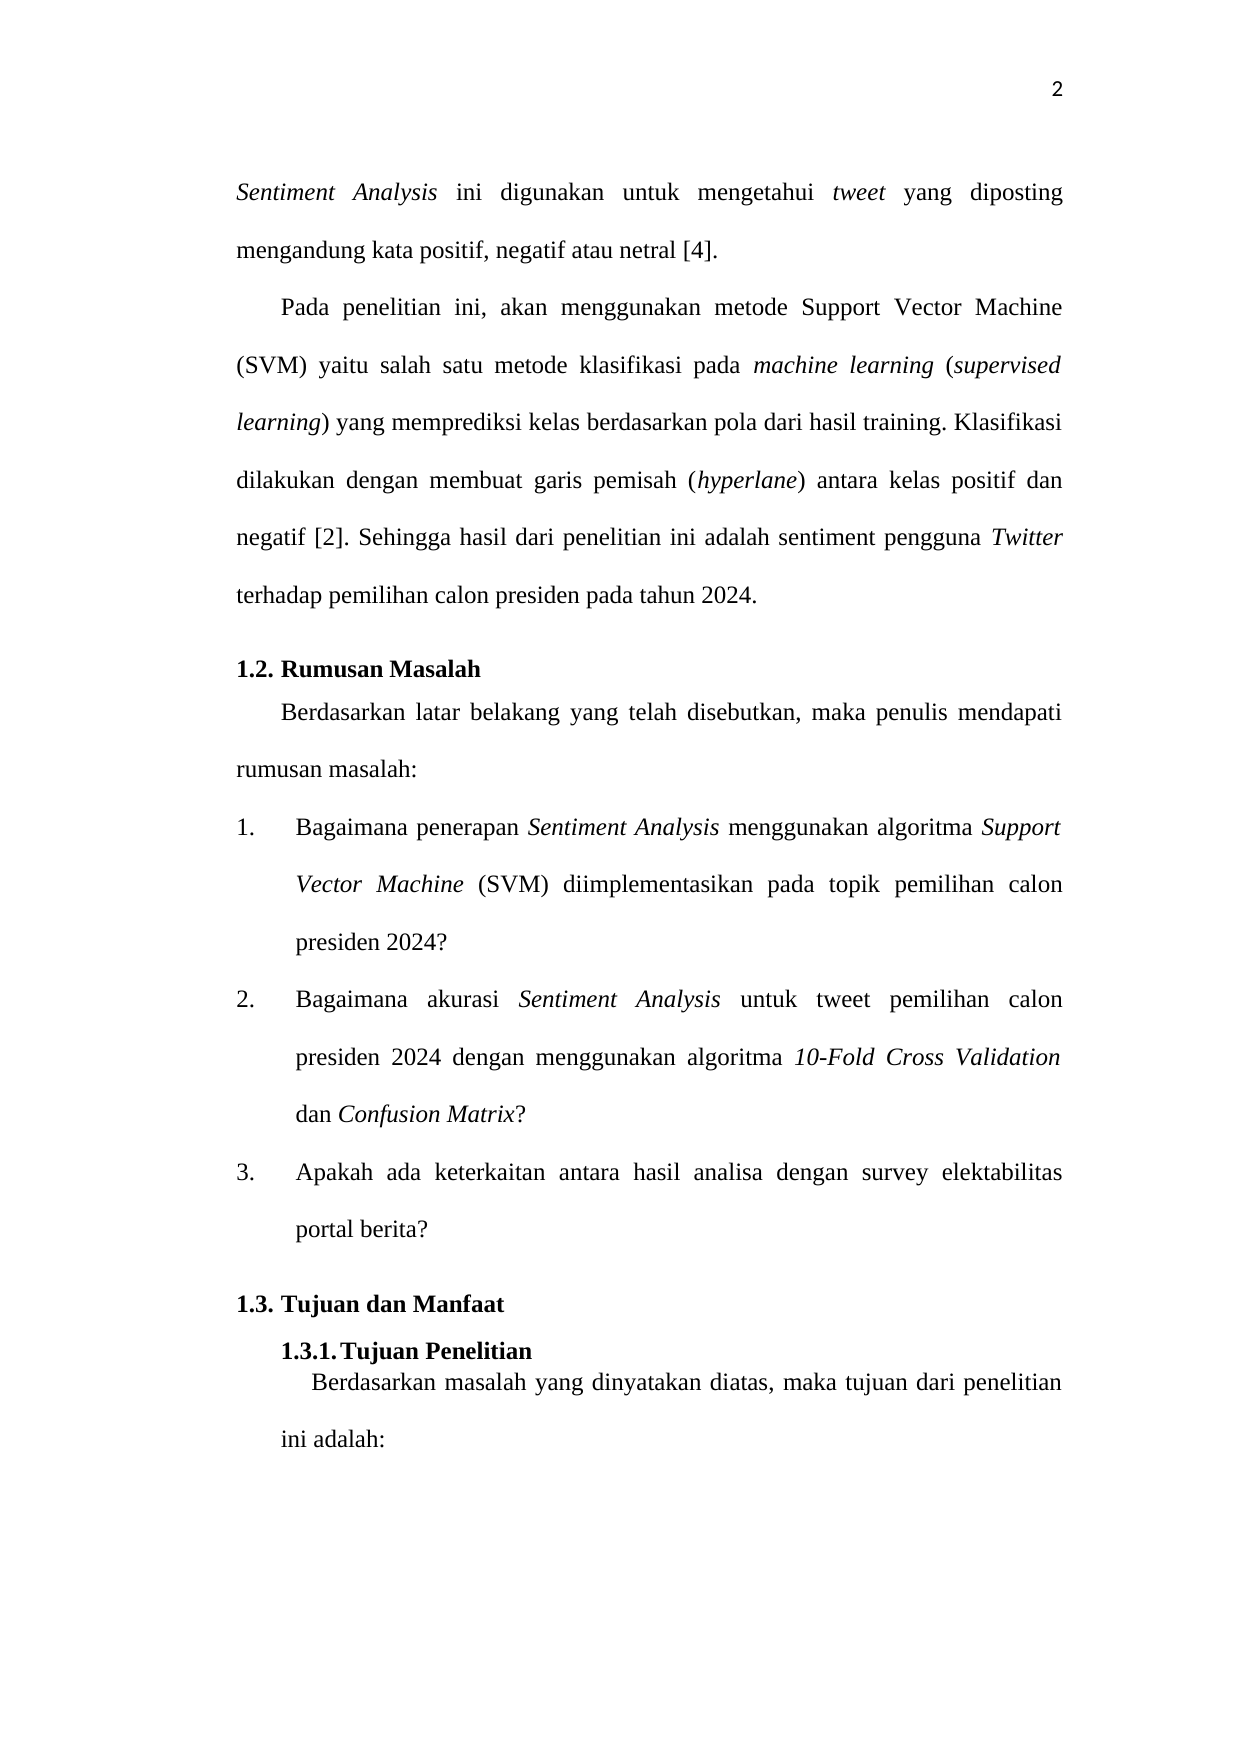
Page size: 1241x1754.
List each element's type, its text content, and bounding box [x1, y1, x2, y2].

text Berdasarkan masalah yang dinyatakan diatas, maka tujuan dari penelitian ini adalah: [281, 1367, 1063, 1453]
text Pada penelitian ini, akan menggunakan metode Support Vector Machine (SVM) yaitu salah satu metode klasifikasi pada machine learning (supervised learning) yang memprediksi kelas berdasarkan pola dari hasil training. Klasifikasi dilakukan dengan membuat garis pemisah (hyperlane) antara kelas positif dan negatif . Sehingga hasil dari penelitian ini adalah sentiment pengguna Twitter terhadap pemilihan calon presiden pada tahun 2024. [236, 292, 1063, 608]
subtitle Rumusan Masalah [236, 654, 1063, 683]
list Apakah ada keterkaitan antara hasil analisa dengan survey elektabilitas portal berita? [236, 1157, 1063, 1243]
subtitle Tujuan dan Manfaat [236, 1289, 1063, 1317]
text Berdasarkan latar belakang yang telah disebutkan, maka penulis mendapati rumusan masalah: [236, 697, 1063, 783]
list Bagaimana akurasi Sentiment Analysis untuk tweet pemilihan calon presiden 2024 dengan menggunakan algoritma 10-Fold Cross Validation dan Confusion Matrix? [236, 984, 1063, 1128]
subtitle Tujuan Penelitian [281, 1336, 1063, 1365]
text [236, 177, 1063, 263]
list Bagaimana penerapan Sentiment Analysis menggunakan algoritma Support Vector Machine (SVM) diimplementasikan pada topik pemilihan calon presiden 2024? [236, 812, 1063, 956]
